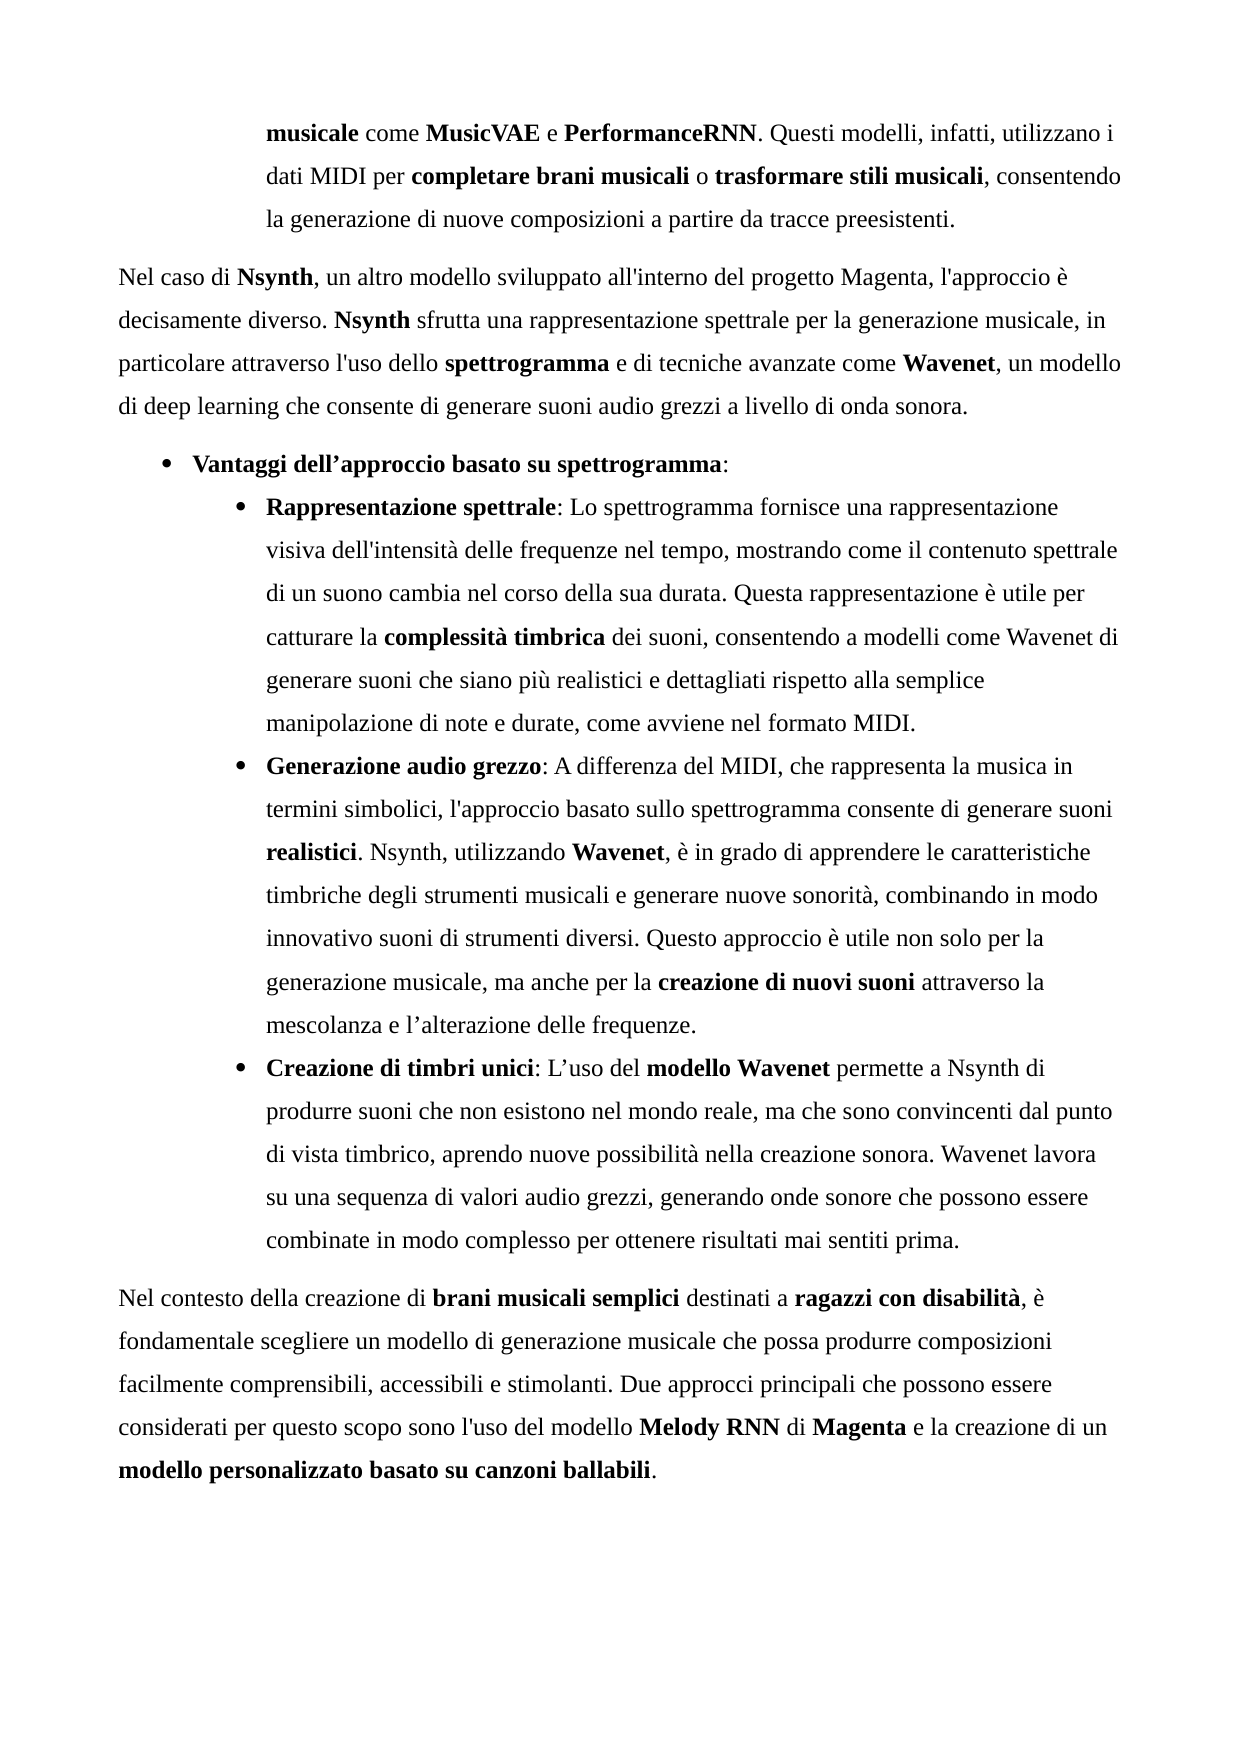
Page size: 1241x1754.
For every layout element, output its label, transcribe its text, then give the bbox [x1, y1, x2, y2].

list Rappresentazione spettrale: Lo spettrogramma fornisce una rappresentazione visiva dell'intensità delle frequenze nel tempo, mostrando come il contenuto spettrale di un suono cambia nel corso della sua durata. Questa rappresentazione è utile per catturare la complessità timbrica dei suoni, consentendo a modelli come Wavenet di generare suoni che siano più realistici e dettagliati rispetto alla semplice manipolazione di note e durate, come avviene nel formato MIDI. [236, 492, 1122, 737]
text Nel contesto della creazione di brani musicali semplici destinati a ragazzi con disabilità, è fondamentale scegliere un modello di generazione musicale che possa produrre composizioni facilmente comprensibili, accessibili e stimolanti. Due approcci principali che possono essere considerati per questo scopo sono l'uso del modello Melody RNN di Magenta e la creazione di un modello personalizzato basato su canzoni ballabili. [118, 1283, 1122, 1484]
list Creazione di timbri unici: L’uso del modello Wavenet permette a Nsynth di produrre suoni che non esistono nel mondo reale, ma che sono convincenti dal punto di vista timbrico, aprendo nuove possibilità nella creazione sonora. Wavenet lavora su una sequenza di valori audio grezzi, generando onde sonore che possono essere combinate in modo complesso per ottenere risultati mai sentiti prima. [236, 1053, 1122, 1254]
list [236, 118, 1122, 233]
list Generazione audio grezzo: A differenza del MIDI, che rappresenta la musica in termini simbolici, l'approccio basato sullo spettrogramma consente di generare suoni realistici. Nsynth, utilizzando Wavenet, è in grado di apprendere le caratteristiche timbriche degli strumenti musicali e generare nuove sonorità, combinando in modo innovativo suoni di strumenti diversi. Questo approccio è utile non solo per la generazione musicale, ma anche per la creazione di nuovi suoni attraverso la mescolanza e l’alterazione delle frequenze. [236, 751, 1122, 1038]
text Nel caso di Nsynth, un altro modello sviluppato all'interno del progetto Magenta, l'approccio è decisamente diverso. Nsynth sfrutta una rappresentazione spettrale per la generazione musicale, in particolare attraverso l'uso dello spettrogramma e di tecniche avanzate come Wavenet, un modello di deep learning che consente di generare suoni audio grezzi a livello di onda sonora. [118, 262, 1122, 420]
list Vantaggi dell’approccio basato su spettrogramma: [162, 449, 1122, 478]
